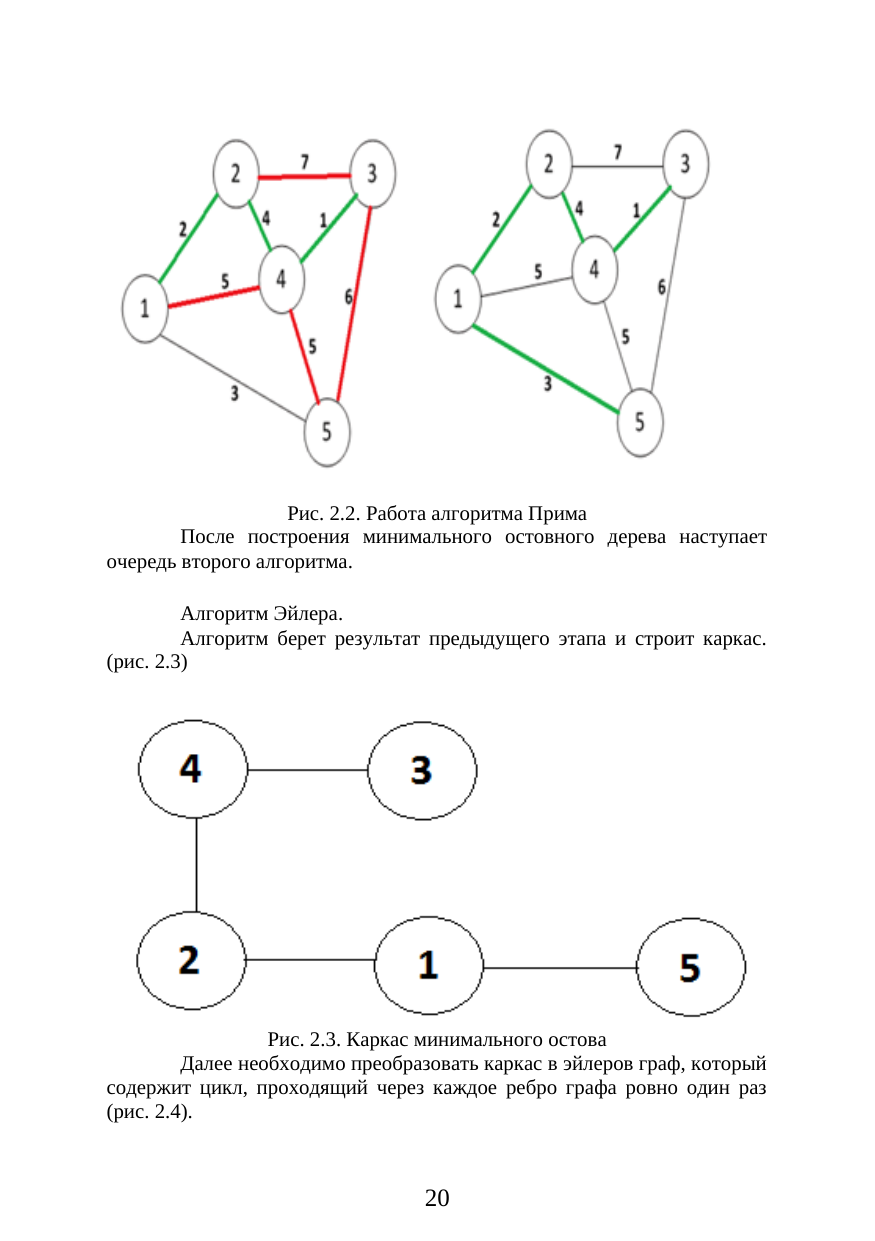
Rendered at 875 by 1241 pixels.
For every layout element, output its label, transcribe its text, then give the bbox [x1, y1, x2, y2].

text После построения минимального остовного дерева наступает очередь второго алгоритма. [106, 524, 768, 573]
text Рис. 2.3. Каркас минимального остова [106, 1027, 768, 1051]
text Далее необходимо преобразовать каркас в эйлеров граф, который содержит цикл, проходящий через каждое ребро графа ровно один раз (рис. 2.4). [106, 1051, 768, 1123]
picture [112, 697, 763, 1027]
text Алгоритм берет результат предыдущего этапа и строит каркас. (рис. 2.3) [106, 625, 768, 673]
text Алгоритм Эйлера. [106, 601, 768, 625]
text Рис. 2.2. Работа алгоритма Прима [106, 500, 768, 524]
picture [119, 106, 755, 501]
